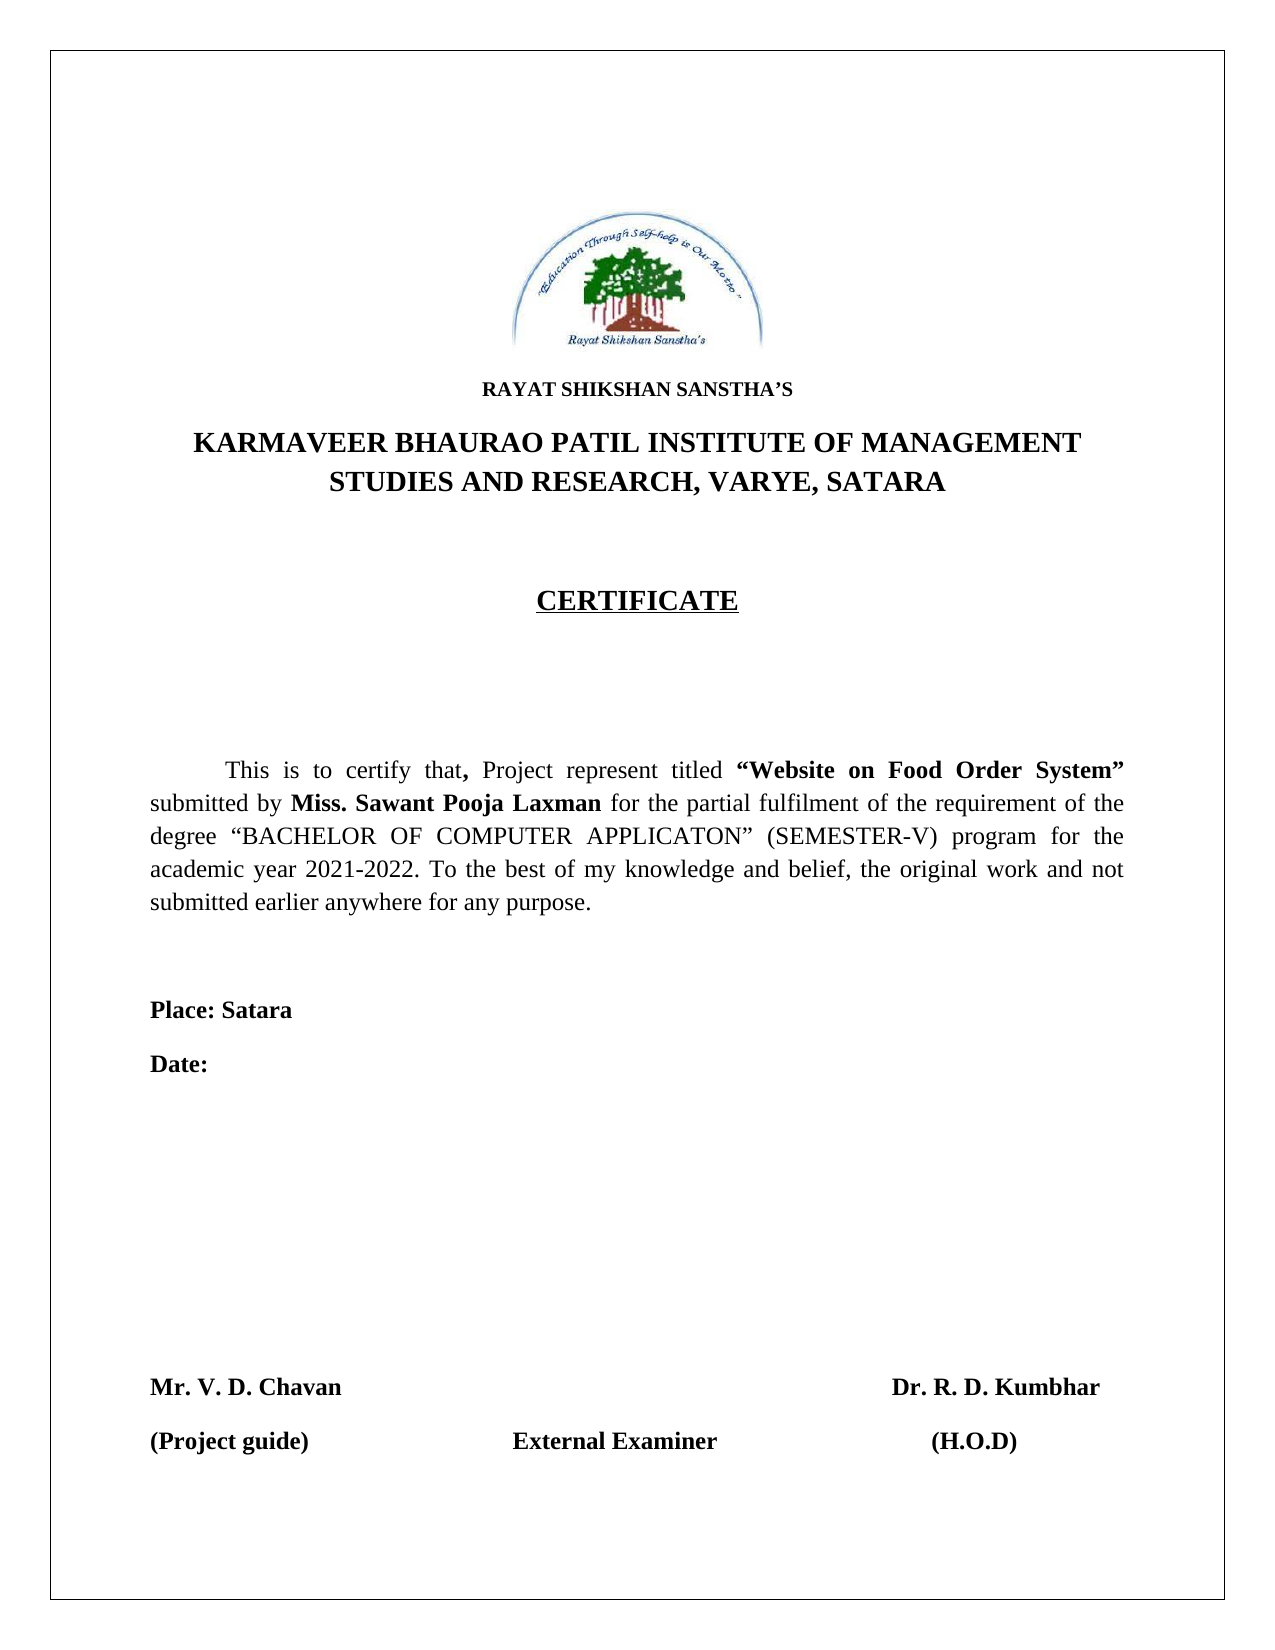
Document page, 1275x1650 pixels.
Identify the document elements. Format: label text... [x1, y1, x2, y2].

text This is to certify that, Project represent titled “Website on Food Order System” submitted by Miss. Sawant Pooja Laxman for the partial fulfilment of the requirement of the degree “BACHELOR OF COMPUTER APPLICATON” (SEMESTER-V) program for the academic year 2021-2022. To the best of my knowledge and belief, the original work and not submitted earlier anywhere for any purpose. [150, 755, 1125, 916]
text CERTIFICATE [150, 583, 1125, 616]
text KARMAVEER BHAURAO PATIL INSTITUTE OF MANAGEMENT STUDIES AND RESEARCH, VARYE, SATARA [150, 425, 1125, 497]
text Place: Satara [150, 995, 1125, 1024]
text RAYAT SHIKSHAN SANSTHA’S [150, 377, 1125, 401]
picture [511, 209, 764, 352]
text Mr. V. D. Chavan Dr. R. D. Kumbhar [150, 1372, 1125, 1401]
text (Project guide) External Examiner (H.O.D) [150, 1426, 1125, 1455]
text Date: [150, 1049, 1125, 1078]
